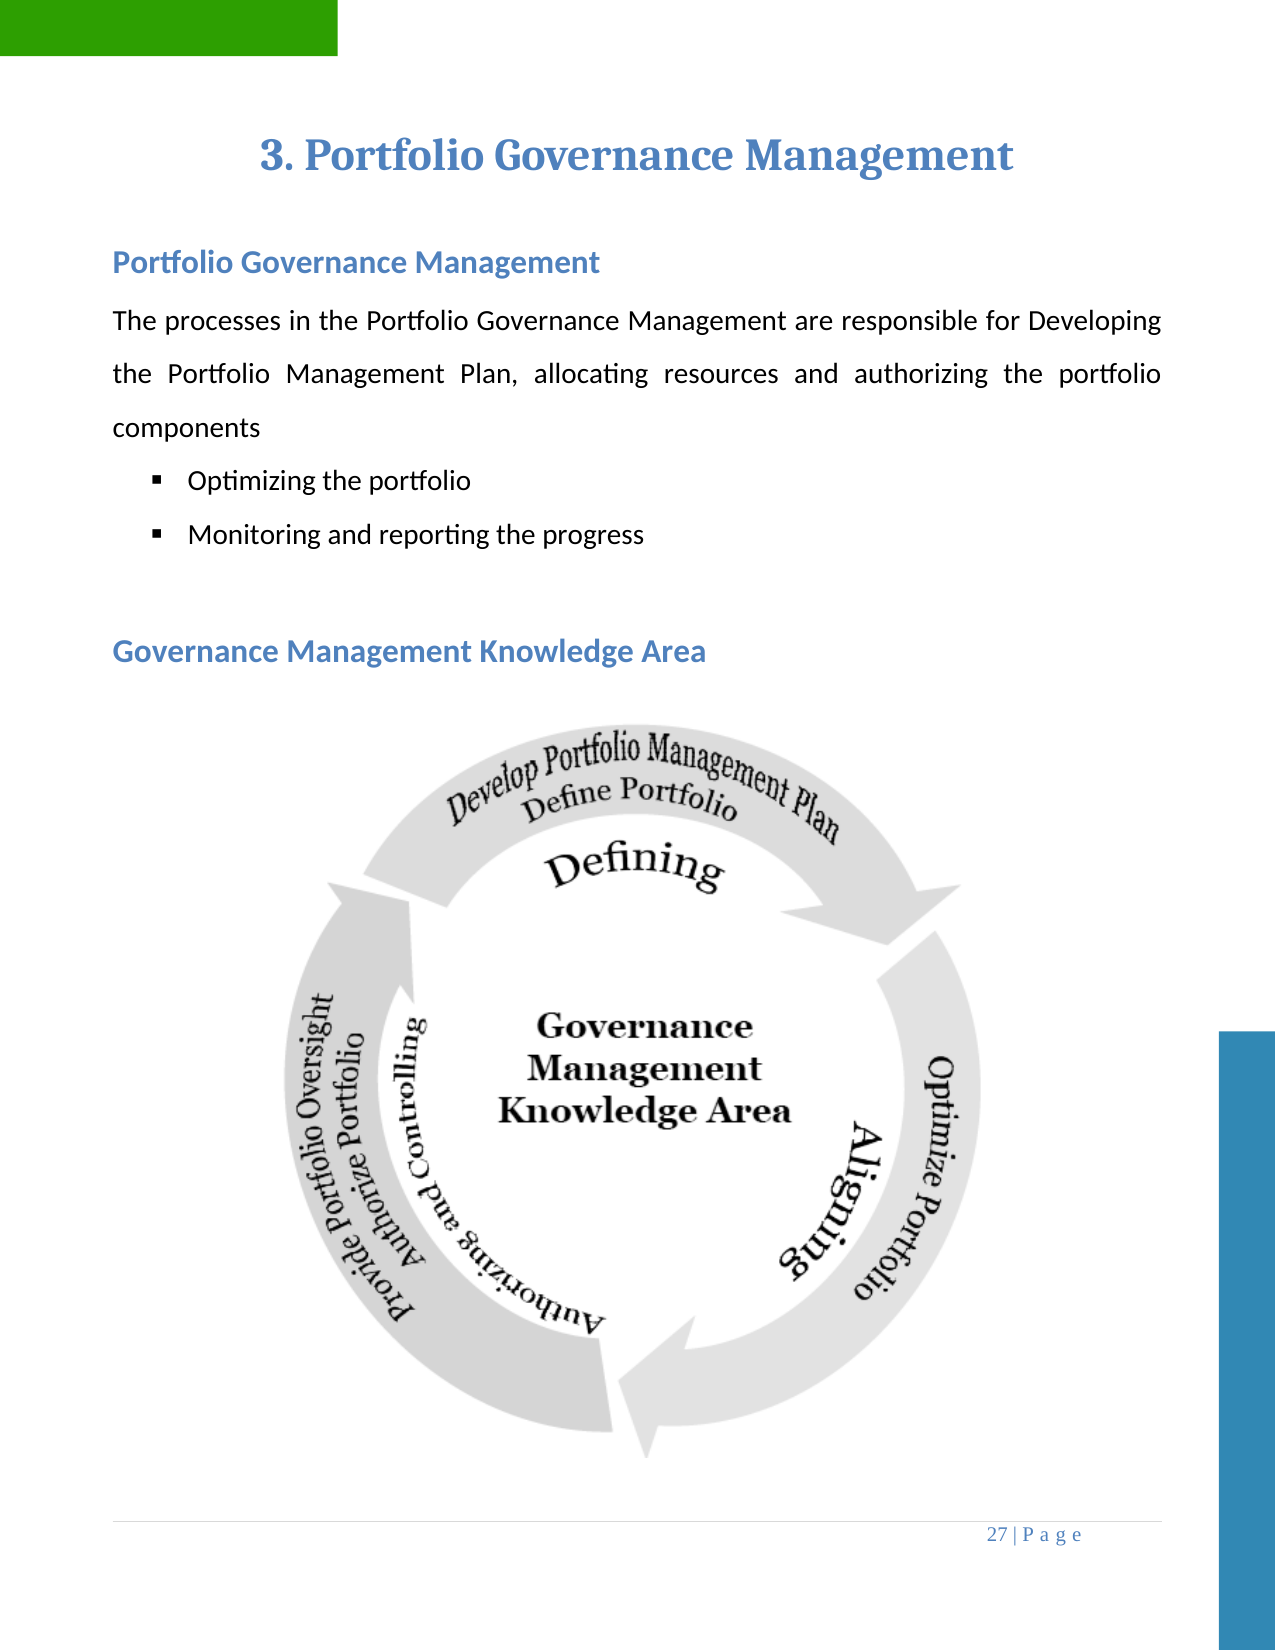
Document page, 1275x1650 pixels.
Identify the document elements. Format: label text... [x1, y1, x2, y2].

text Portfolio Governance Management [112, 241, 1162, 282]
list Optimizing the portfolio [150, 462, 1162, 498]
text The processes in the Portfolio Governance Management are responsible for Developing the Portfolio Management Plan, allocating resources and authorizing the portfolio components [112, 302, 1162, 445]
subtitle 3. Portfolio Governance Management [112, 129, 1162, 181]
text Governance Management Knowledge Area [112, 630, 1162, 671]
list Monitoring and reporting the progress [150, 516, 1162, 552]
